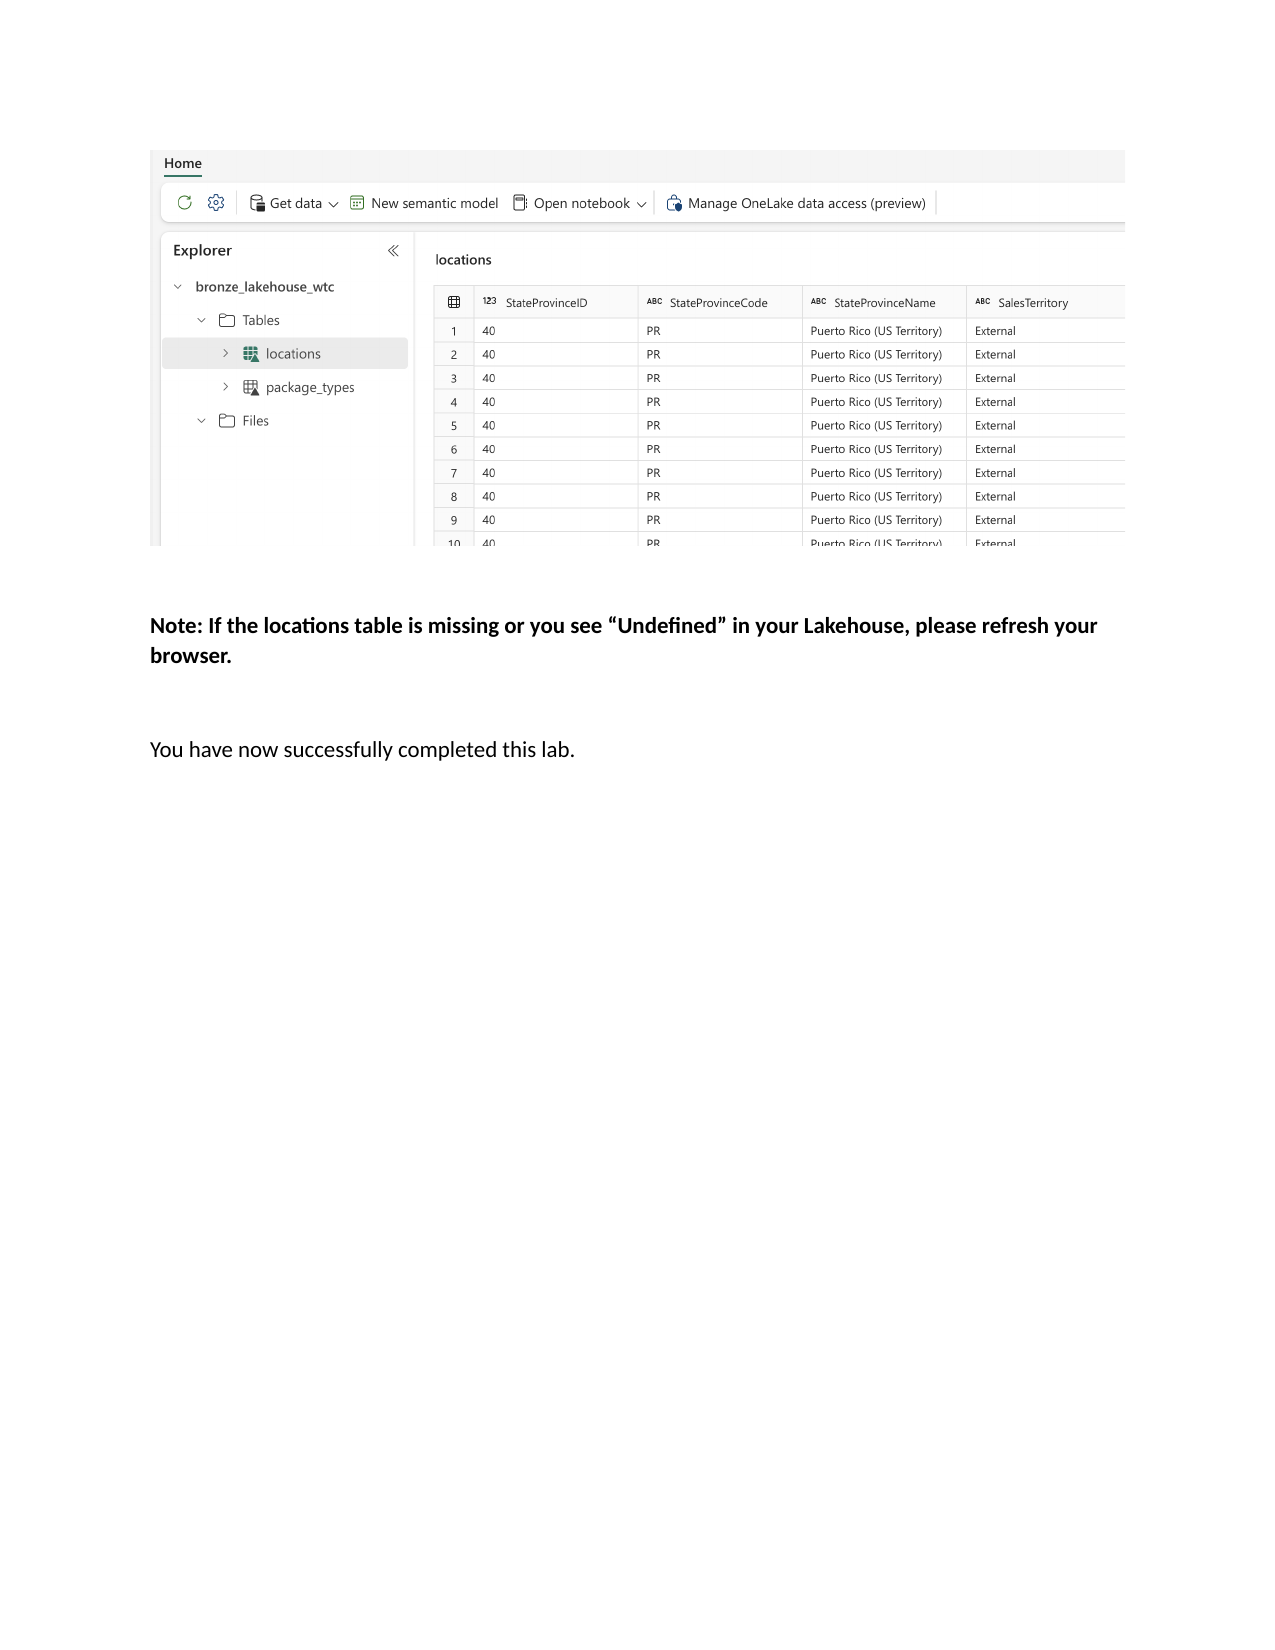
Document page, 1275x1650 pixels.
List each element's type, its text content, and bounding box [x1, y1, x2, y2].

text Note: If the locations table is missing or you see “Undefined” in your Lakehouse, please refresh your browser. [150, 611, 1125, 670]
text You have now successfully completed this lab. [150, 735, 1125, 763]
picture [150, 150, 1125, 546]
